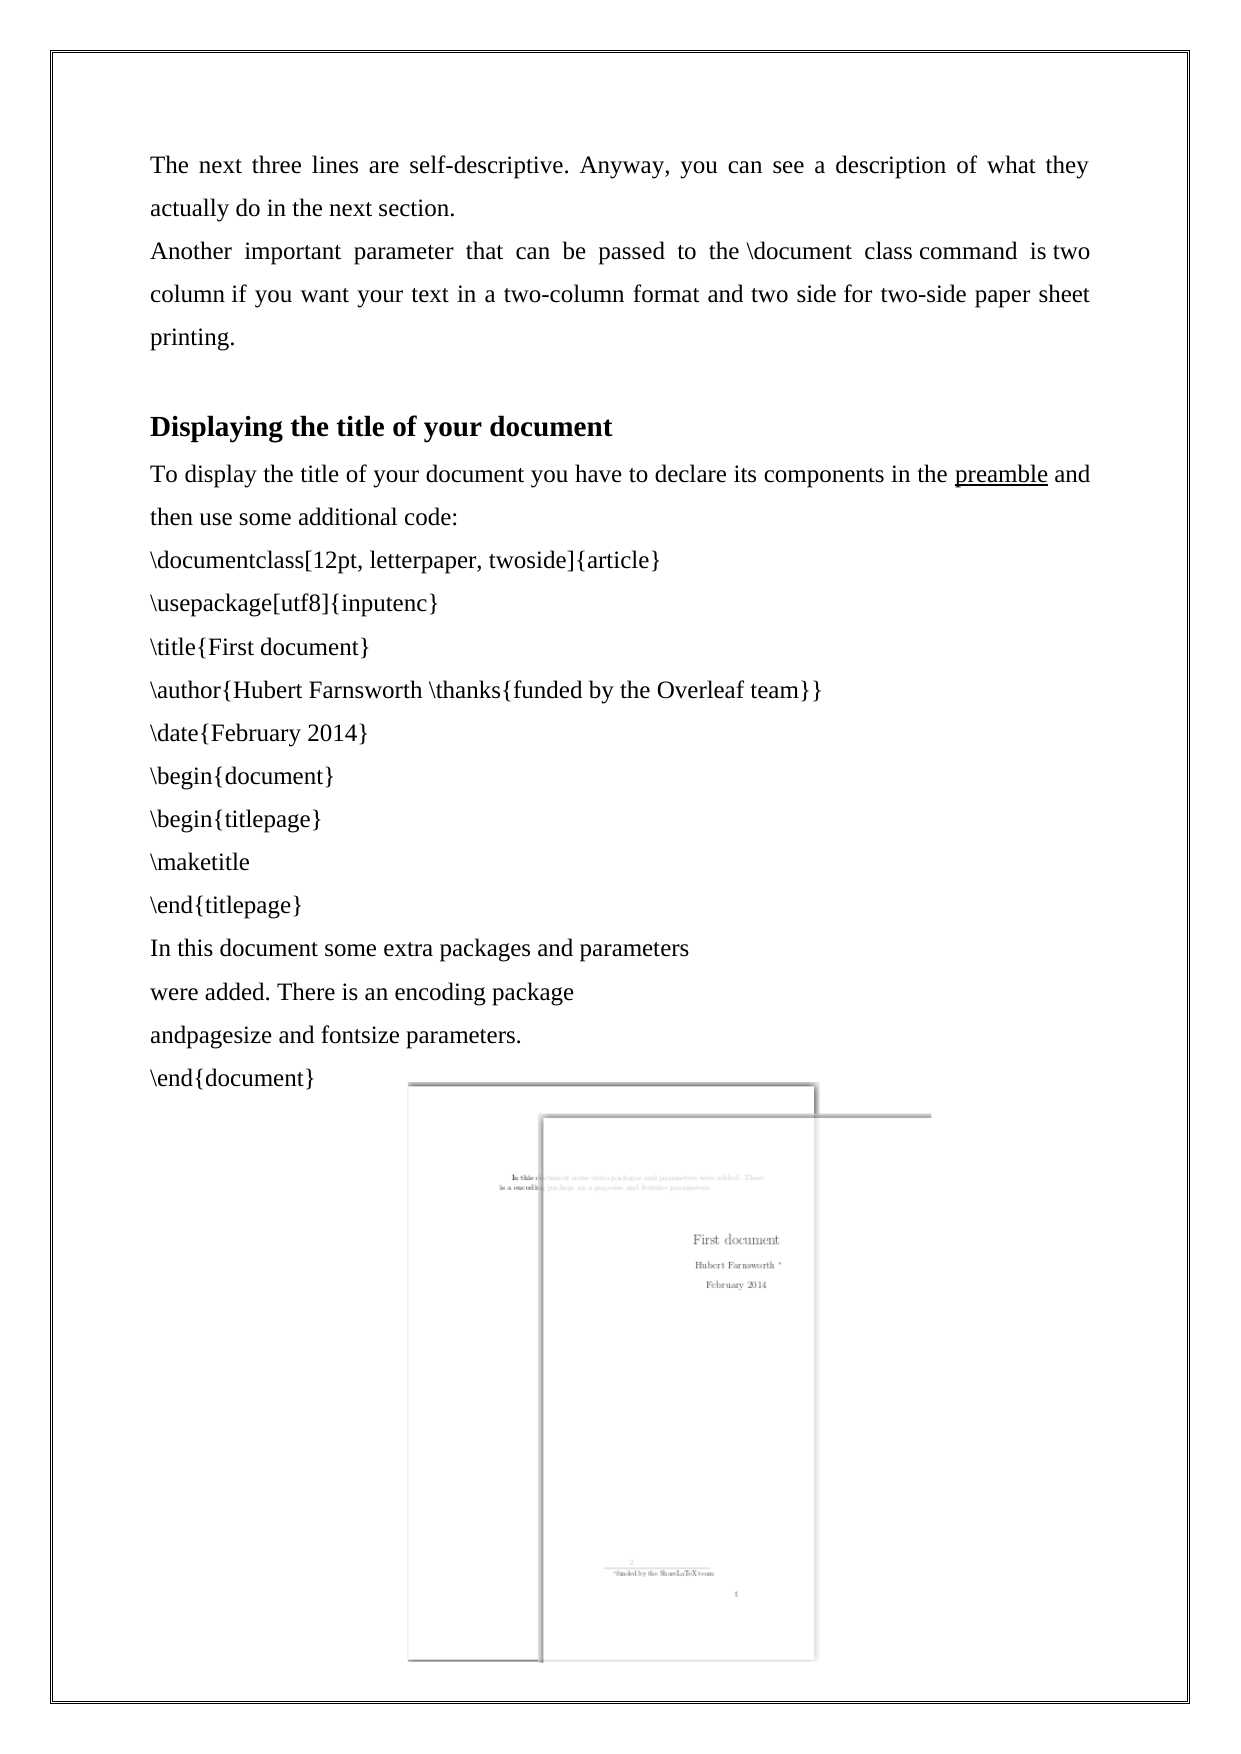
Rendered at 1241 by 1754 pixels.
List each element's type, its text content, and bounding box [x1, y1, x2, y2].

text \title{First document} [150, 632, 1090, 660]
text \usepackage[utf8]{inputenc} [150, 588, 1090, 617]
text \begin{document} [150, 761, 1090, 790]
text Displaying the title of your document [150, 409, 1090, 442]
text \date{February 2014} [150, 718, 1090, 747]
text \end{titlepage} [150, 890, 1090, 919]
text \author{Hubert Farnsworth \thanks{funded by the Overleaf team}} [150, 675, 1090, 703]
text The next three lines are self-descriptive. Anyway, you can see a description of what they actually do in the next section. [150, 150, 1090, 222]
text Another important parameter that can be passed to the \document class command is two column if you want your text in a two-column format and two side for two-side paper sheet printing. [150, 236, 1090, 351]
text To display the title of your document you have to declare its components in the preamble and then use some additional code: [150, 459, 1090, 531]
text were added. There is an encoding package [150, 977, 1090, 1005]
text \end{document} [150, 1063, 1090, 1092]
text \documentclass[12pt, letterpaper, twoside]{article} [150, 545, 1090, 574]
text andpagesize and fontsize parameters. [150, 1020, 1090, 1048]
text \maketitle [150, 847, 1090, 876]
text \begin{titlepage} [150, 804, 1090, 833]
picture [407, 1082, 932, 1663]
text In this document some extra packages and parameters [150, 933, 1090, 962]
